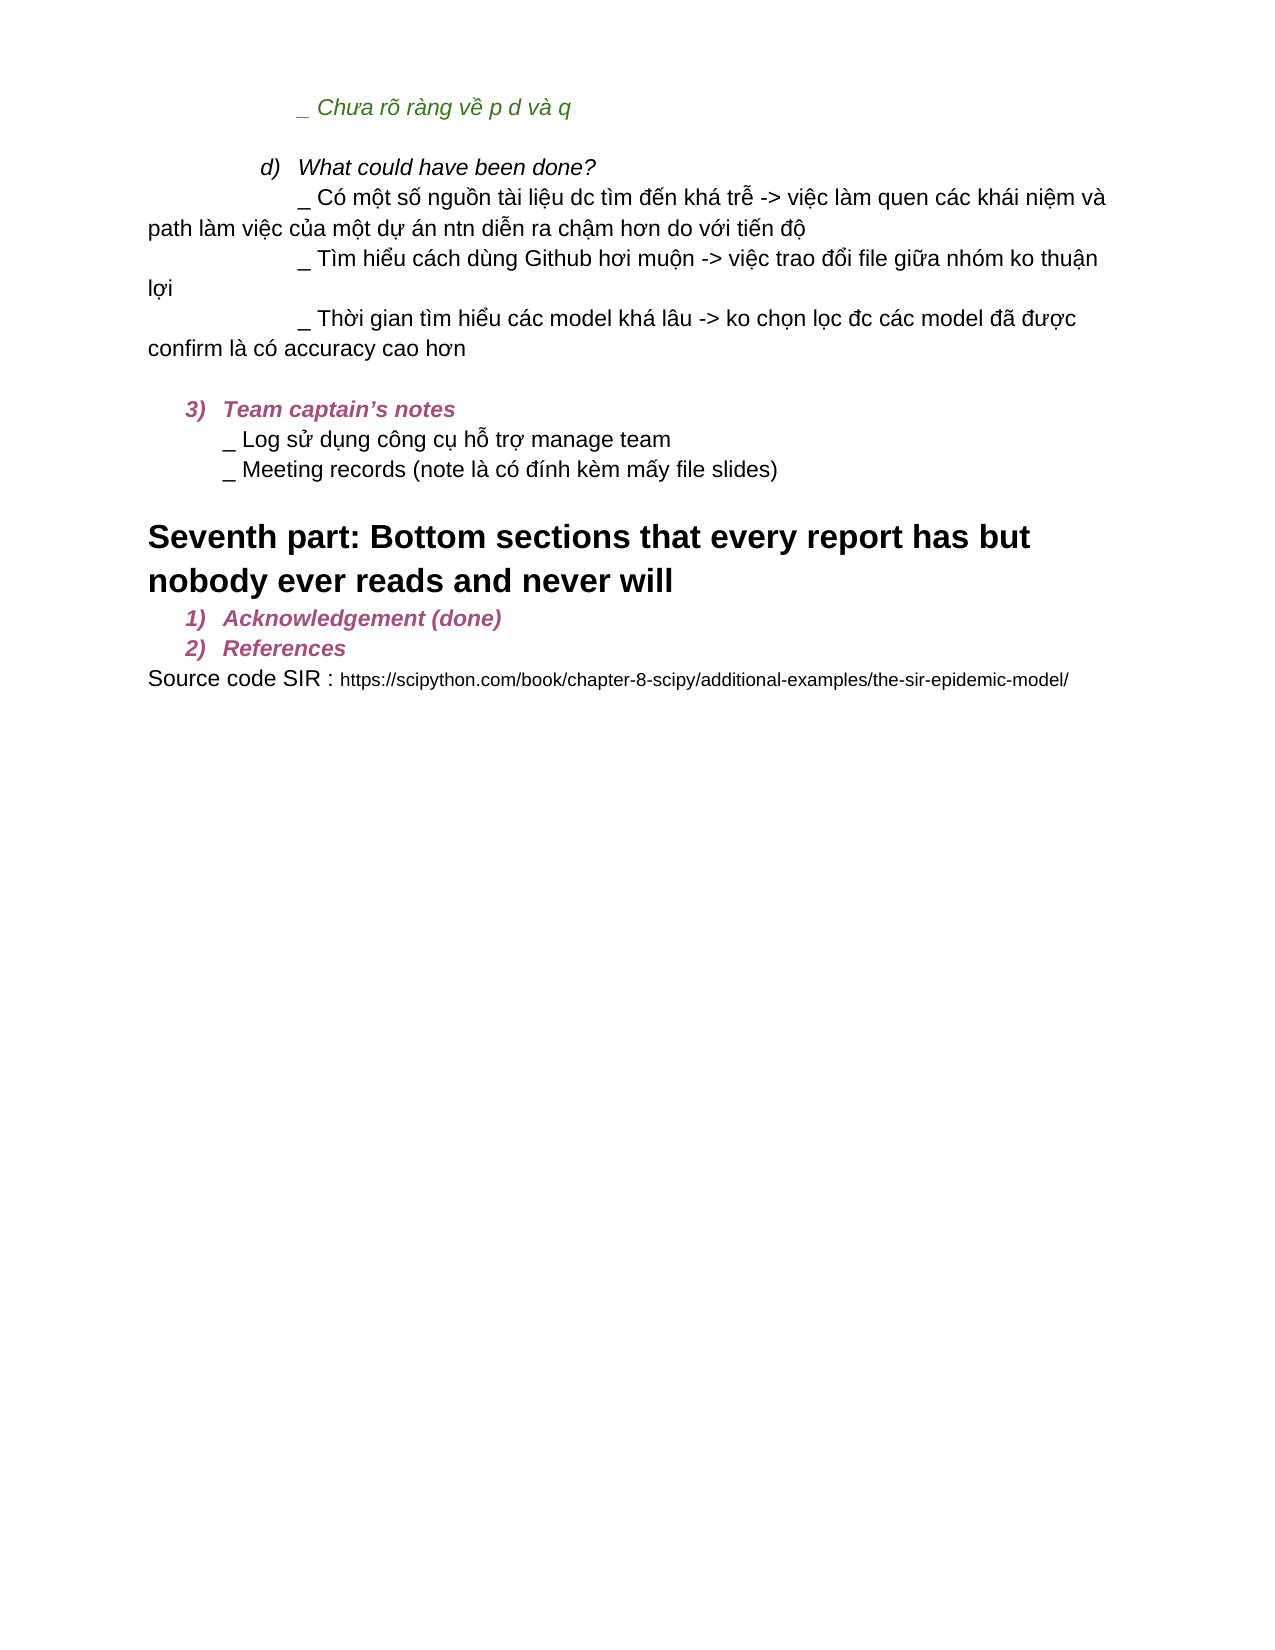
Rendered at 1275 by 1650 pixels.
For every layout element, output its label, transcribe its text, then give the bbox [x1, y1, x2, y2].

text Source code SIR : https://scipython.com/book/chapter-8-scipy/additional-examples/the-sir-epidemic-model/ [148, 665, 1125, 692]
text _ Tìm hiểu cách dùng Github hơi muộn -> việc trao đổi file giữa nhóm ko thuận lợi [148, 245, 1125, 301]
text _ Thời gian tìm hiểu các model khá lâu -> ko chọn lọc đc các model đã được confirm là có accuracy cao hơn [148, 305, 1125, 362]
list What could have been done? [260, 154, 1125, 181]
list References [185, 635, 1125, 662]
text _ Meeting records (note là có đính kèm mấy file slides) [223, 456, 1125, 483]
text _ Có một số nguồn tài liệu dc tìm đến khá trễ -> việc làm quen các khái niệm và path làm việc của một dự án ntn diễn ra chậm hơn do với tiến độ [148, 184, 1125, 241]
list Acknowledgement (done) [185, 605, 1125, 631]
text Seventh part: Bottom sections that every report has but nobody ever reads and never will [148, 517, 1125, 599]
text _ Log sử dụng công cụ hỗ trợ manage team [223, 426, 1125, 452]
list Team captain’s notes [185, 396, 1125, 422]
text _ Chưa rõ ràng về p d và q [298, 94, 1125, 120]
